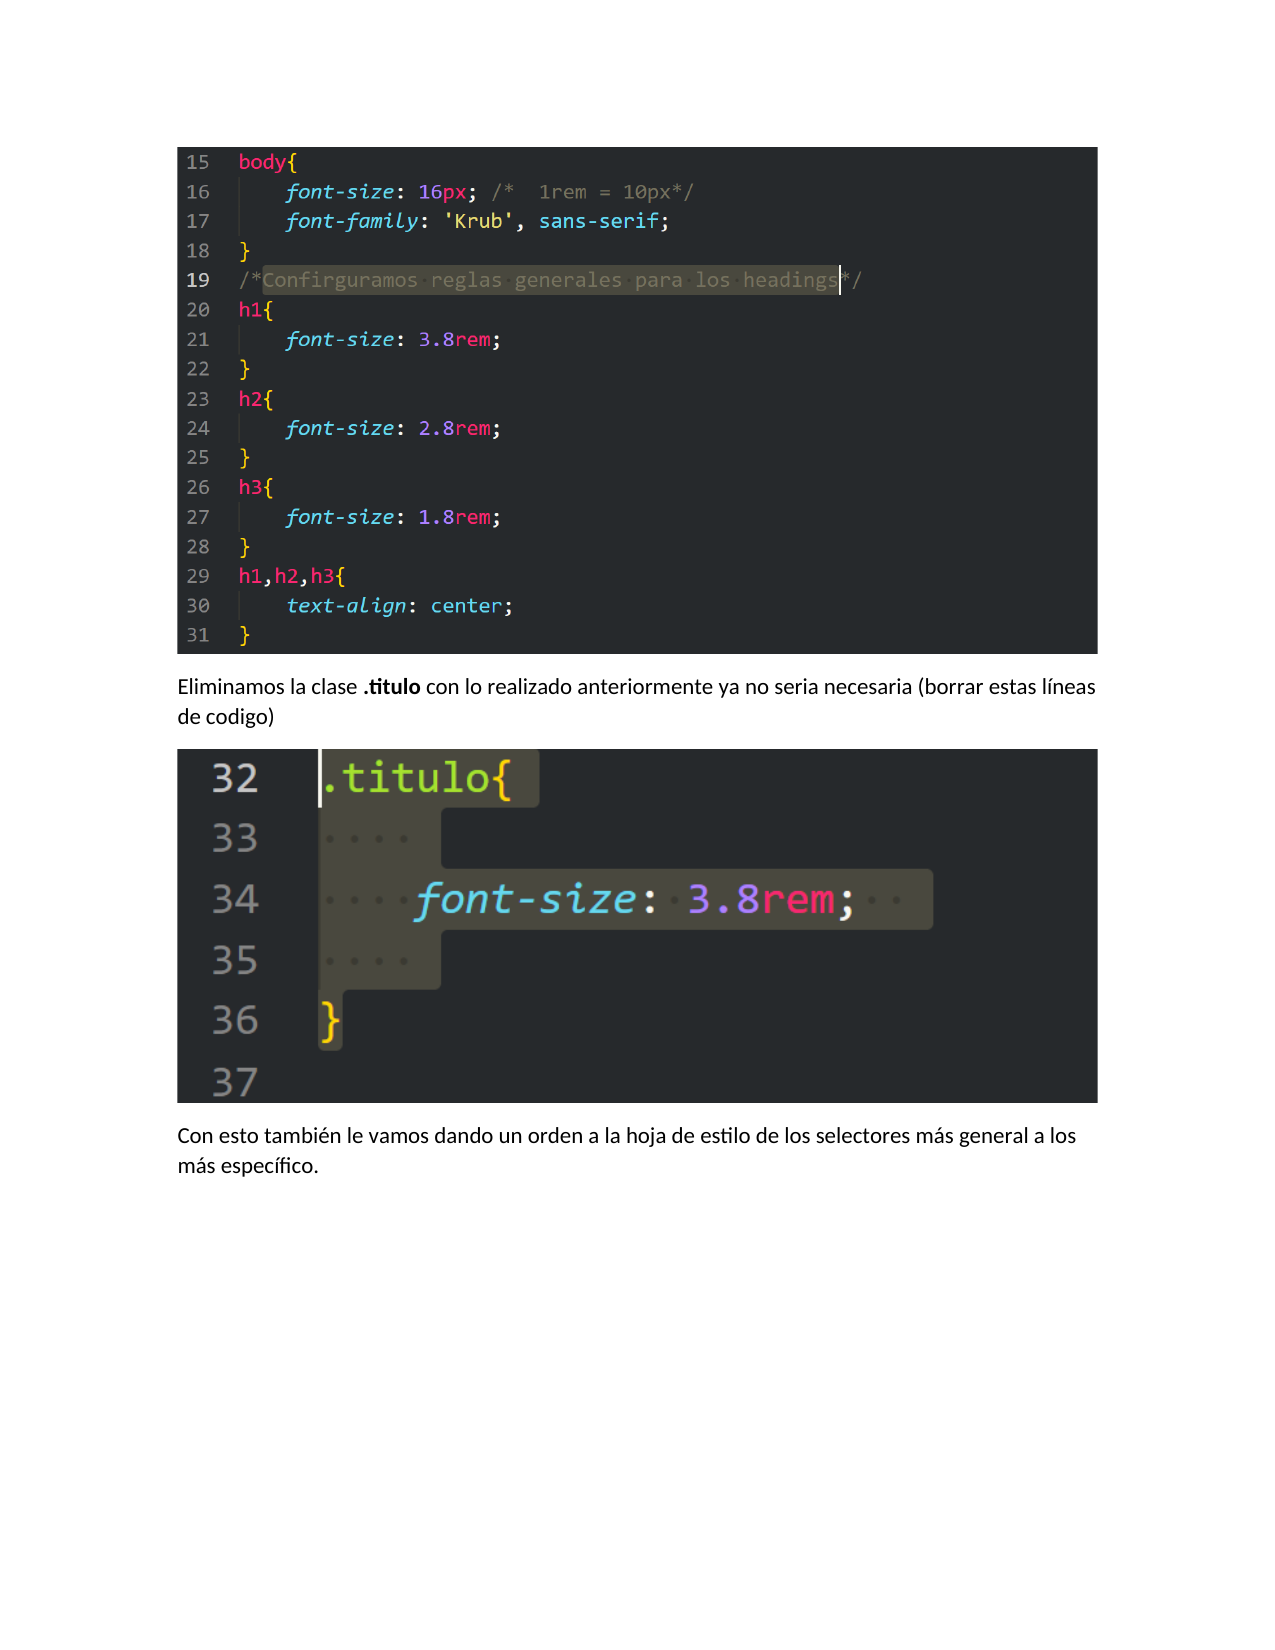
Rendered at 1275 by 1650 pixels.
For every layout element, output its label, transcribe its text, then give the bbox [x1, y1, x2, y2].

picture [177, 749, 1098, 1103]
text Eliminamos la clase .titulo con lo realizado anteriormente ya no seria necesaria (borrar estas líneas de codigo) [177, 672, 1098, 730]
text Con esto también le vamos dando un orden a la hoja de estilo de los selectores más general a los más específico. [177, 1121, 1098, 1179]
picture [177, 147, 1098, 654]
